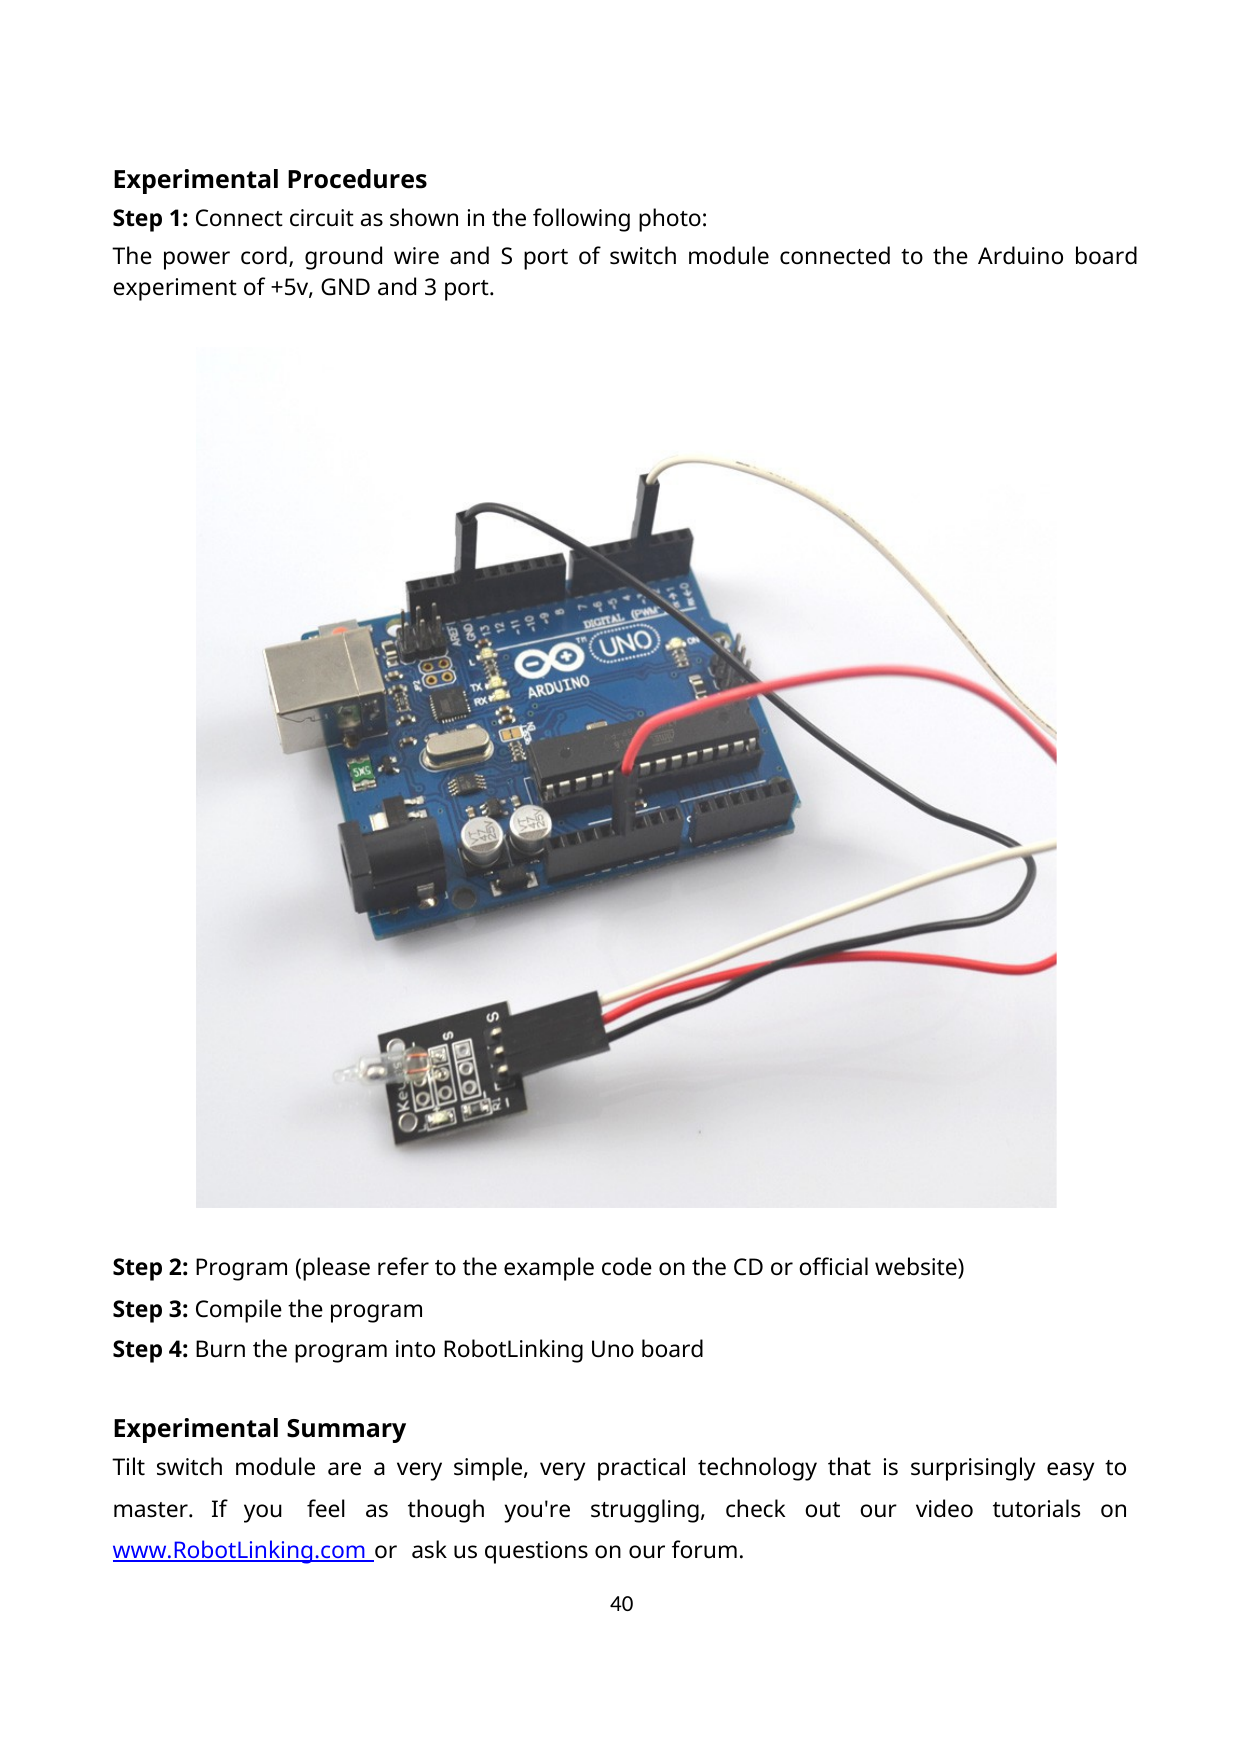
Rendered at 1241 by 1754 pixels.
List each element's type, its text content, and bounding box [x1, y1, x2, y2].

text Step 3: Compile the program [112, 1293, 1140, 1324]
subtitle Experimental Summary [112, 1410, 1140, 1444]
text Step 1: Connect circuit as shown in the following photo: [112, 202, 1140, 233]
text The power cord, ground wire and S port of switch module connected to the Arduino board experiment of +5v, GND and 3 port. [112, 240, 1140, 303]
text Step 4: Burn the program into RobotLinking Uno board [112, 1333, 1140, 1364]
picture [196, 347, 1057, 1208]
subtitle Experimental Procedures [112, 161, 1140, 196]
text Tilt switch module are a very simple, very practical technology that is surprisingly easy to master. If you feel as though you're struggling, check out our video tutorials on www.RobotLinking.com or ask us questions on our forum. [112, 1451, 1128, 1565]
text Step 2: Program (please refer to the example code on the CD or official website) [112, 1251, 1131, 1282]
